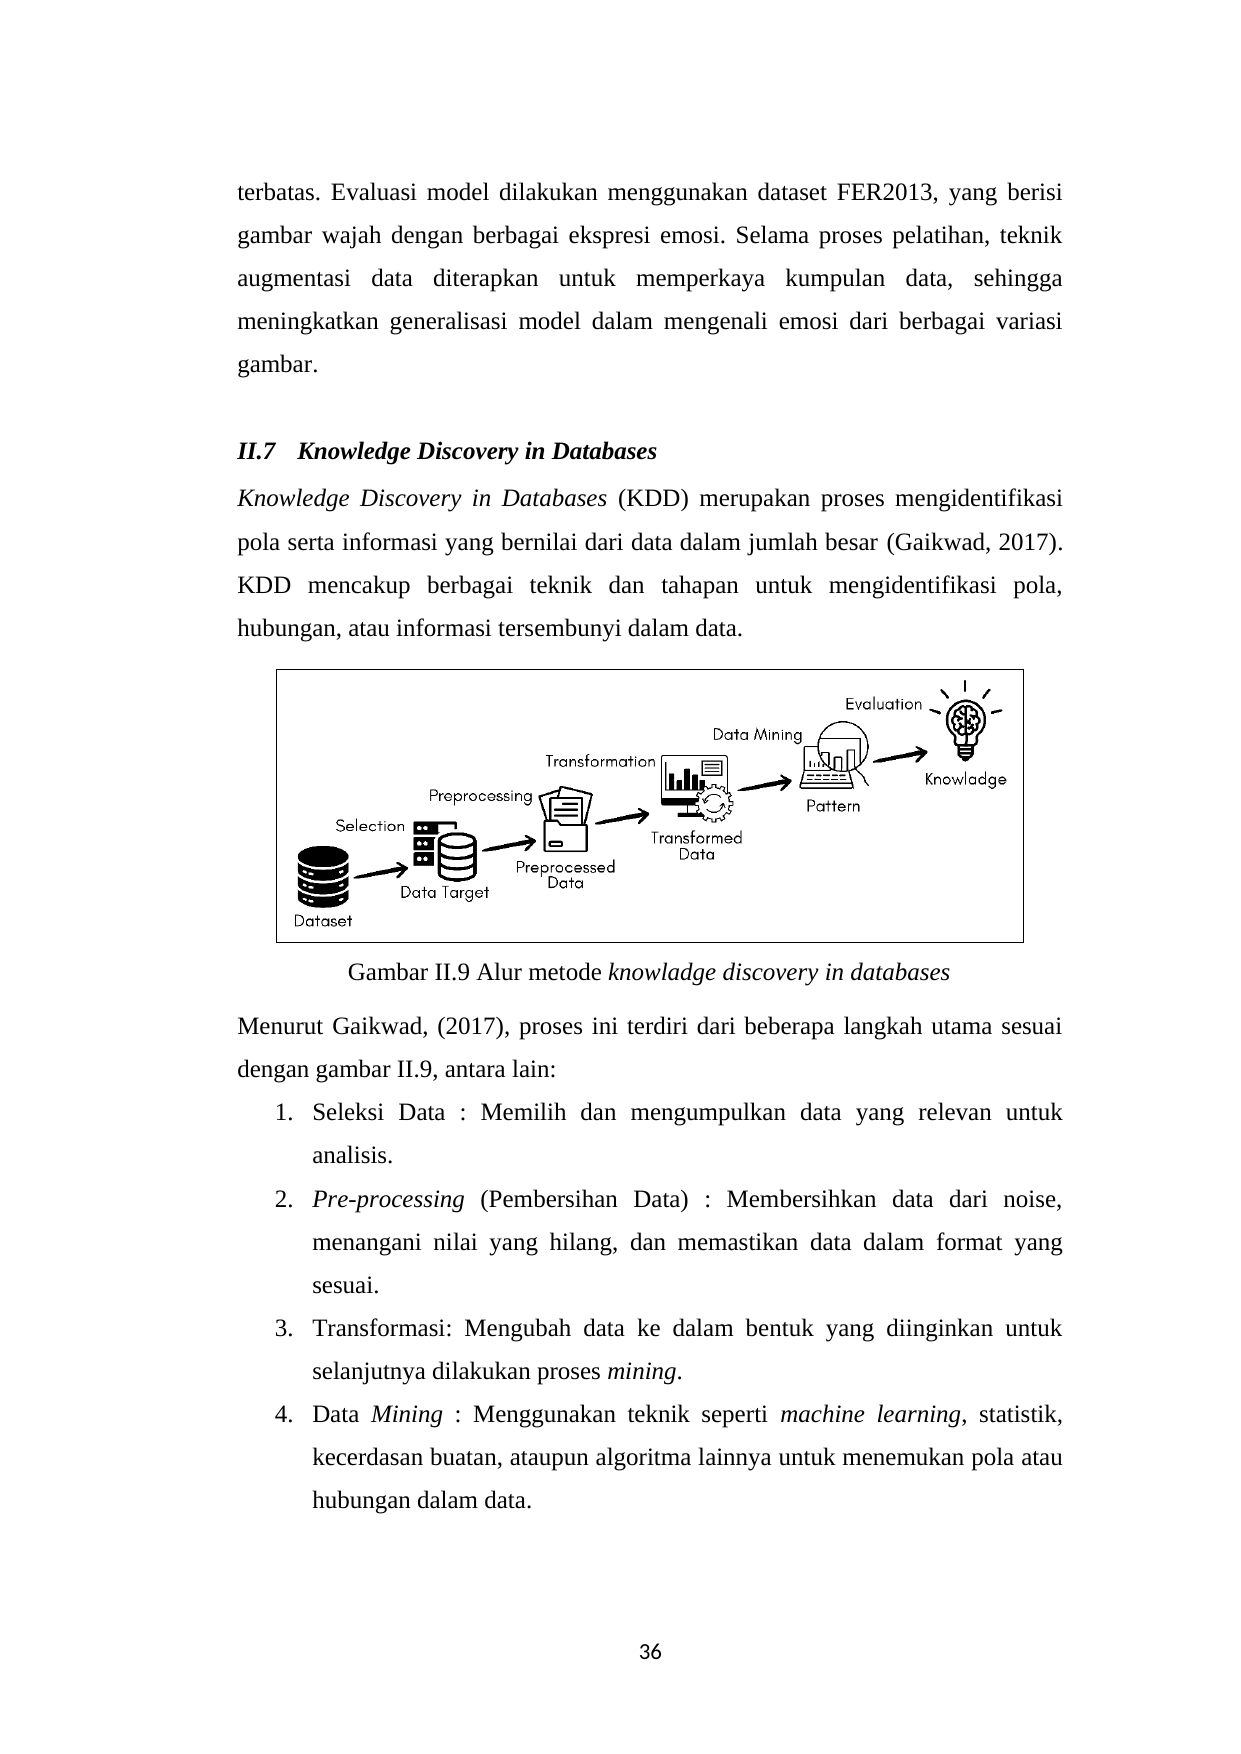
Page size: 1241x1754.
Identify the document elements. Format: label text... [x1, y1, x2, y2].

list Seleksi Data : Memilih dan mengumpulkan data yang relevan untuk analisis. [274, 1097, 1063, 1169]
list Knowledge Discovery in Databases [237, 436, 1063, 464]
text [237, 177, 1063, 378]
text Knowledge Discovery in Databases (KDD) merupakan proses mengidentifikasi pola serta informasi yang bernilai dari data dalam jumlah besar (Gaikwad, 2017). KDD mencakup berbagai teknik dan tahapan untuk mengidentifikasi pola, hubungan, atau informasi tersembunyi dalam data. [237, 483, 1063, 642]
list Pre-processing (Pembersihan Data) : Membersihkan data dari noise, menangani nilai yang hilang, dan memastikan data dalam format yang sesuai. [274, 1184, 1063, 1299]
picture [277, 670, 1023, 942]
list Transformasi: Mengubah data ke dalam bentuk yang diinginkan untuk selanjutnya dilakukan proses mining. [274, 1313, 1063, 1385]
text Menurut Gaikwad, (2017), proses ini terdiri dari beberapa langkah utama sesuai dengan gambar II.9, antara lain: [237, 1011, 1063, 1083]
list Data Mining : Menggunakan teknik seperti machine learning, statistik, kecerdasan buatan, ataupun algoritma lainnya untuk menemukan pola atau hubungan dalam data. [274, 1399, 1063, 1514]
